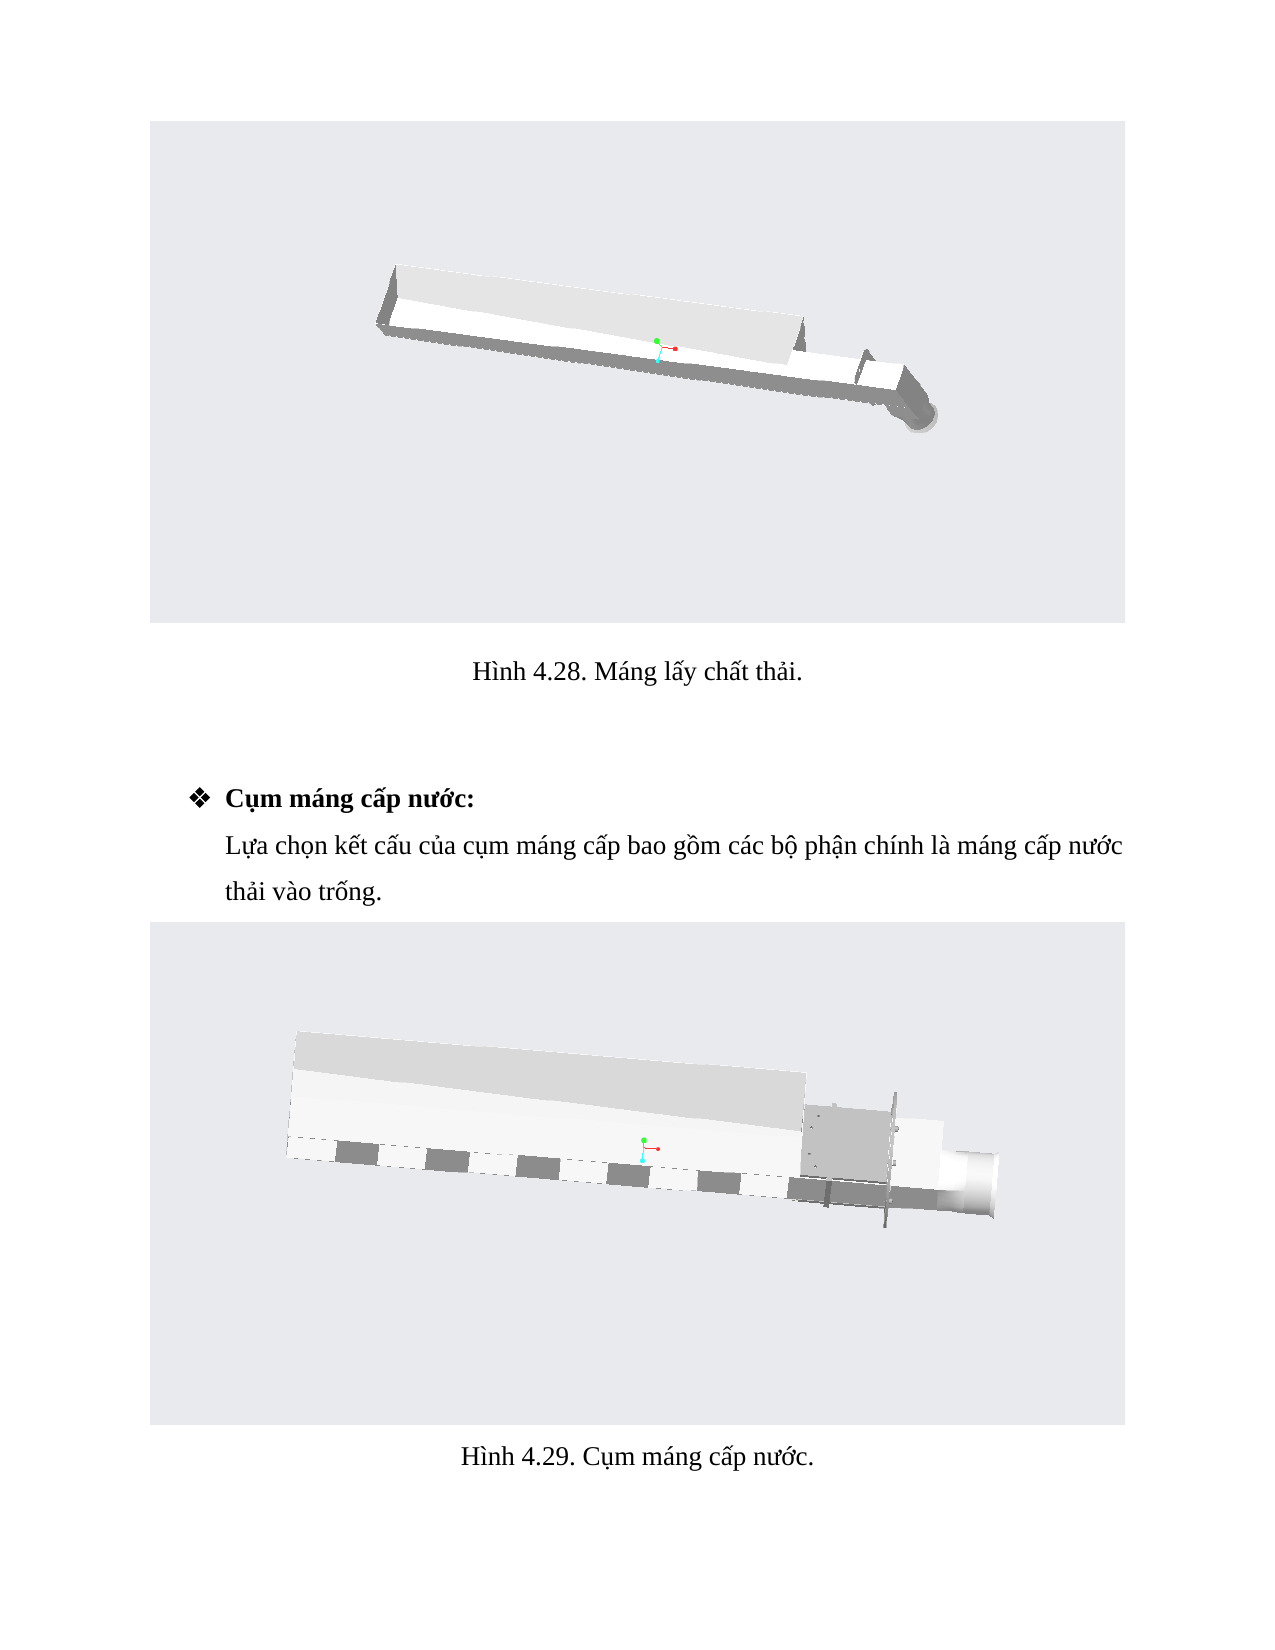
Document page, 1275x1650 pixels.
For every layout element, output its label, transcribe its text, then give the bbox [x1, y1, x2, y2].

list Hình 4.29. Cụm máng cấp nước. [150, 1440, 1125, 1471]
picture [150, 121, 1125, 623]
text Hình 4.28. Máng lấy chất thải. [150, 655, 1125, 686]
picture [150, 922, 1125, 1425]
list Cụm máng cấp nước: [187, 782, 1125, 813]
list Lựa chọn kết cấu của cụm máng cấp bao gồm các bộ phận chính là máng cấp nước thải vào trống. [225, 829, 1125, 907]
